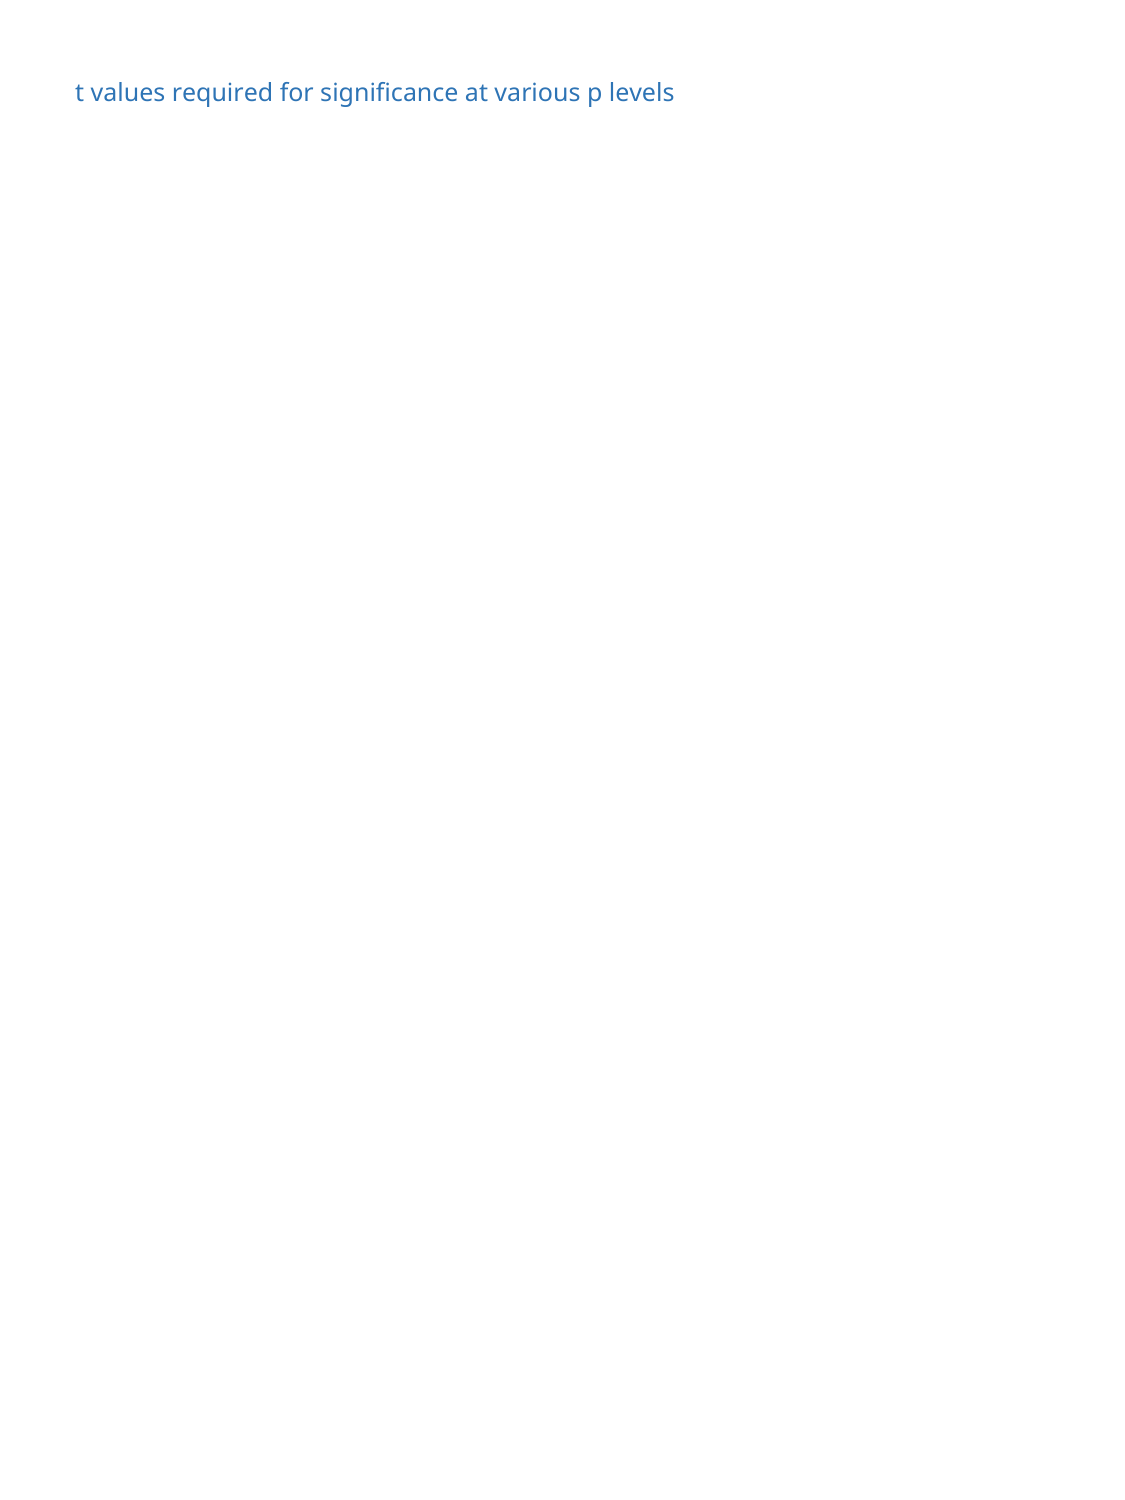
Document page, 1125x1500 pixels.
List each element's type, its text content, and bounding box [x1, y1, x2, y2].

subtitle t values required for significance at various p levels [75, 75, 1050, 109]
